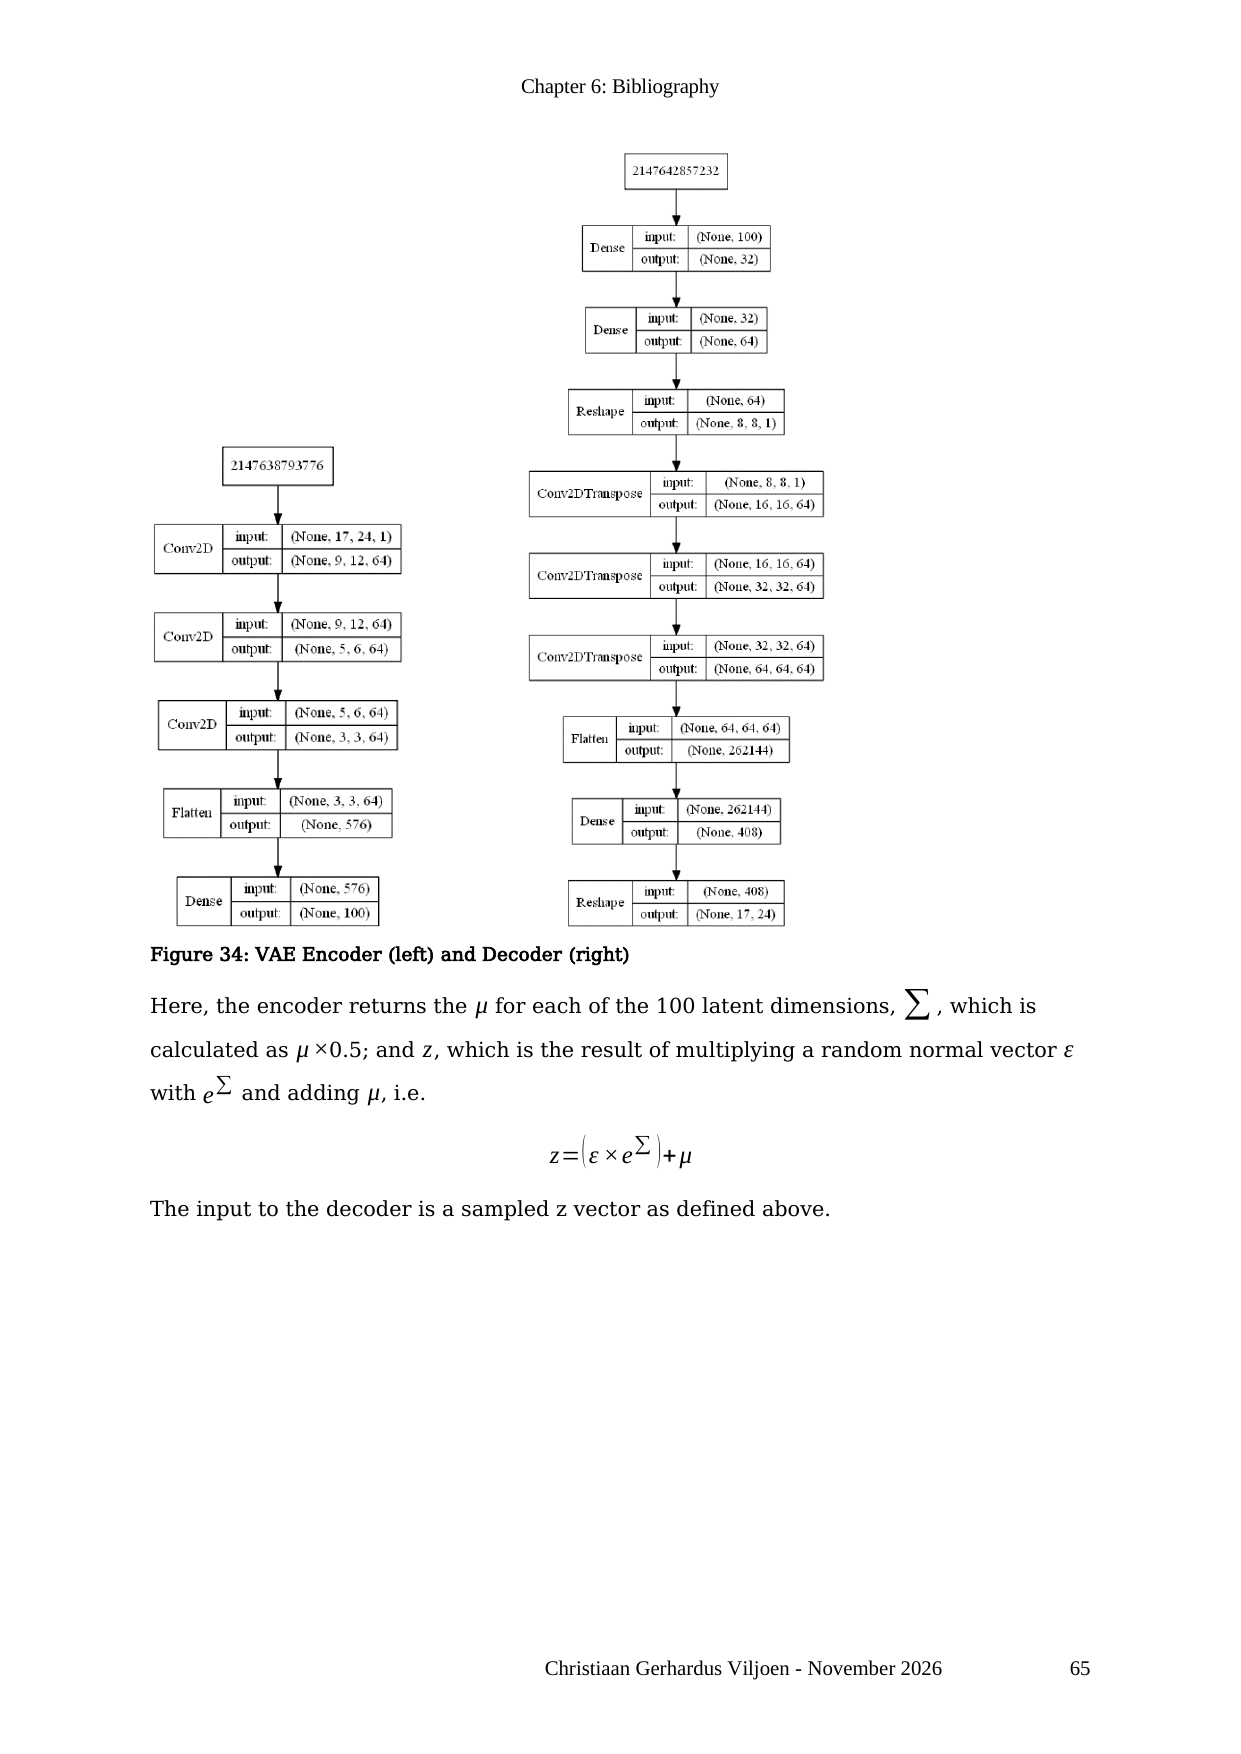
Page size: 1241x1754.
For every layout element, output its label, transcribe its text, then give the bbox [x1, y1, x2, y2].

text Figure 34: VAE Encoder (left) and Decoder (right) [150, 942, 1090, 965]
text Here, the encoder returns the for each of the 100 latent dimensions, , which is calculated as 0.5; and , which is the result of multiplying a random normal vector with and adding , i.e. [150, 988, 1090, 1109]
picture [525, 150, 827, 930]
picture [150, 442, 405, 930]
text The input to the decoder is a sampled z vector as defined above. [150, 1196, 1090, 1221]
